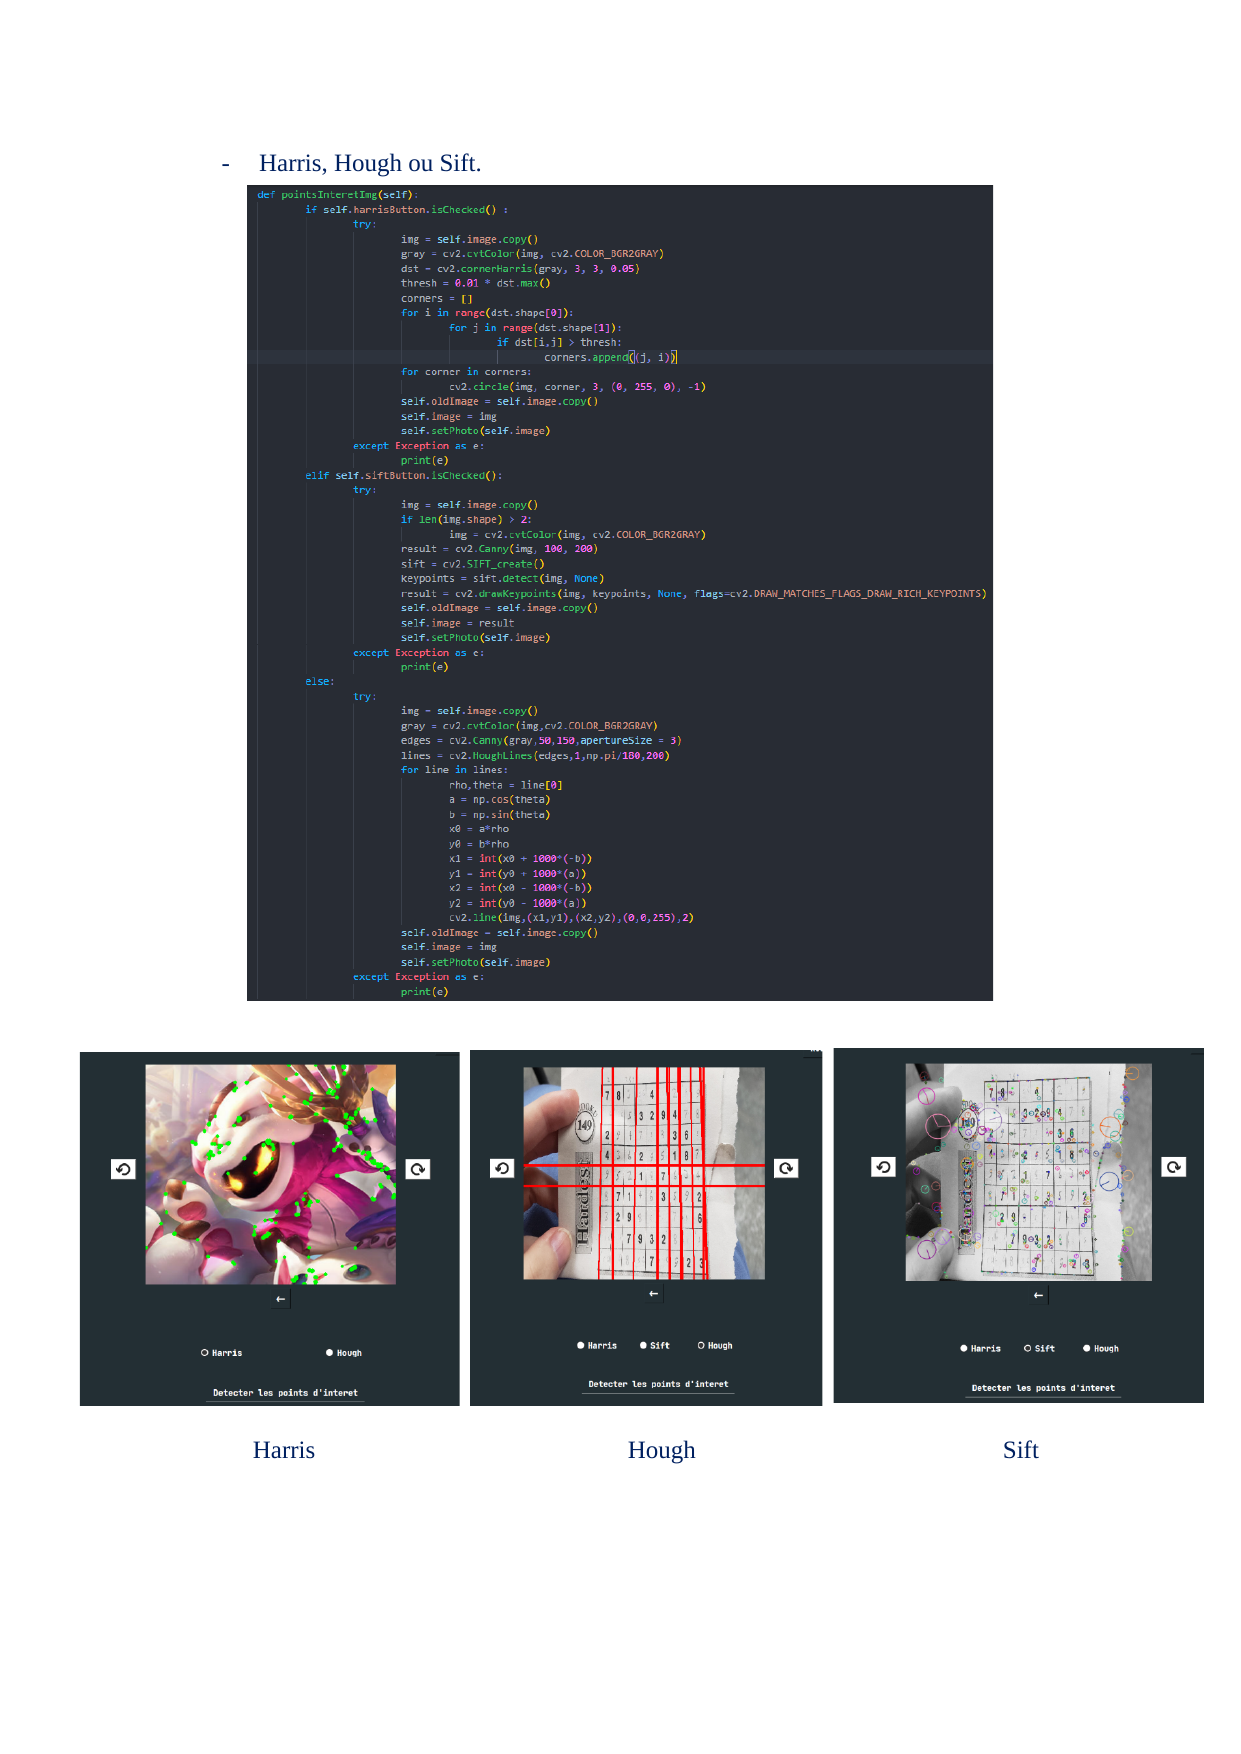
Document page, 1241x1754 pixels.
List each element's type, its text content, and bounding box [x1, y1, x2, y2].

list Harris, Hough ou Sift. [221, 148, 1093, 176]
picture [470, 1050, 823, 1406]
picture [833, 1048, 1204, 1403]
picture [79, 1052, 460, 1406]
picture [247, 185, 994, 1001]
text Harris Hough Sift [148, 1435, 1093, 1464]
